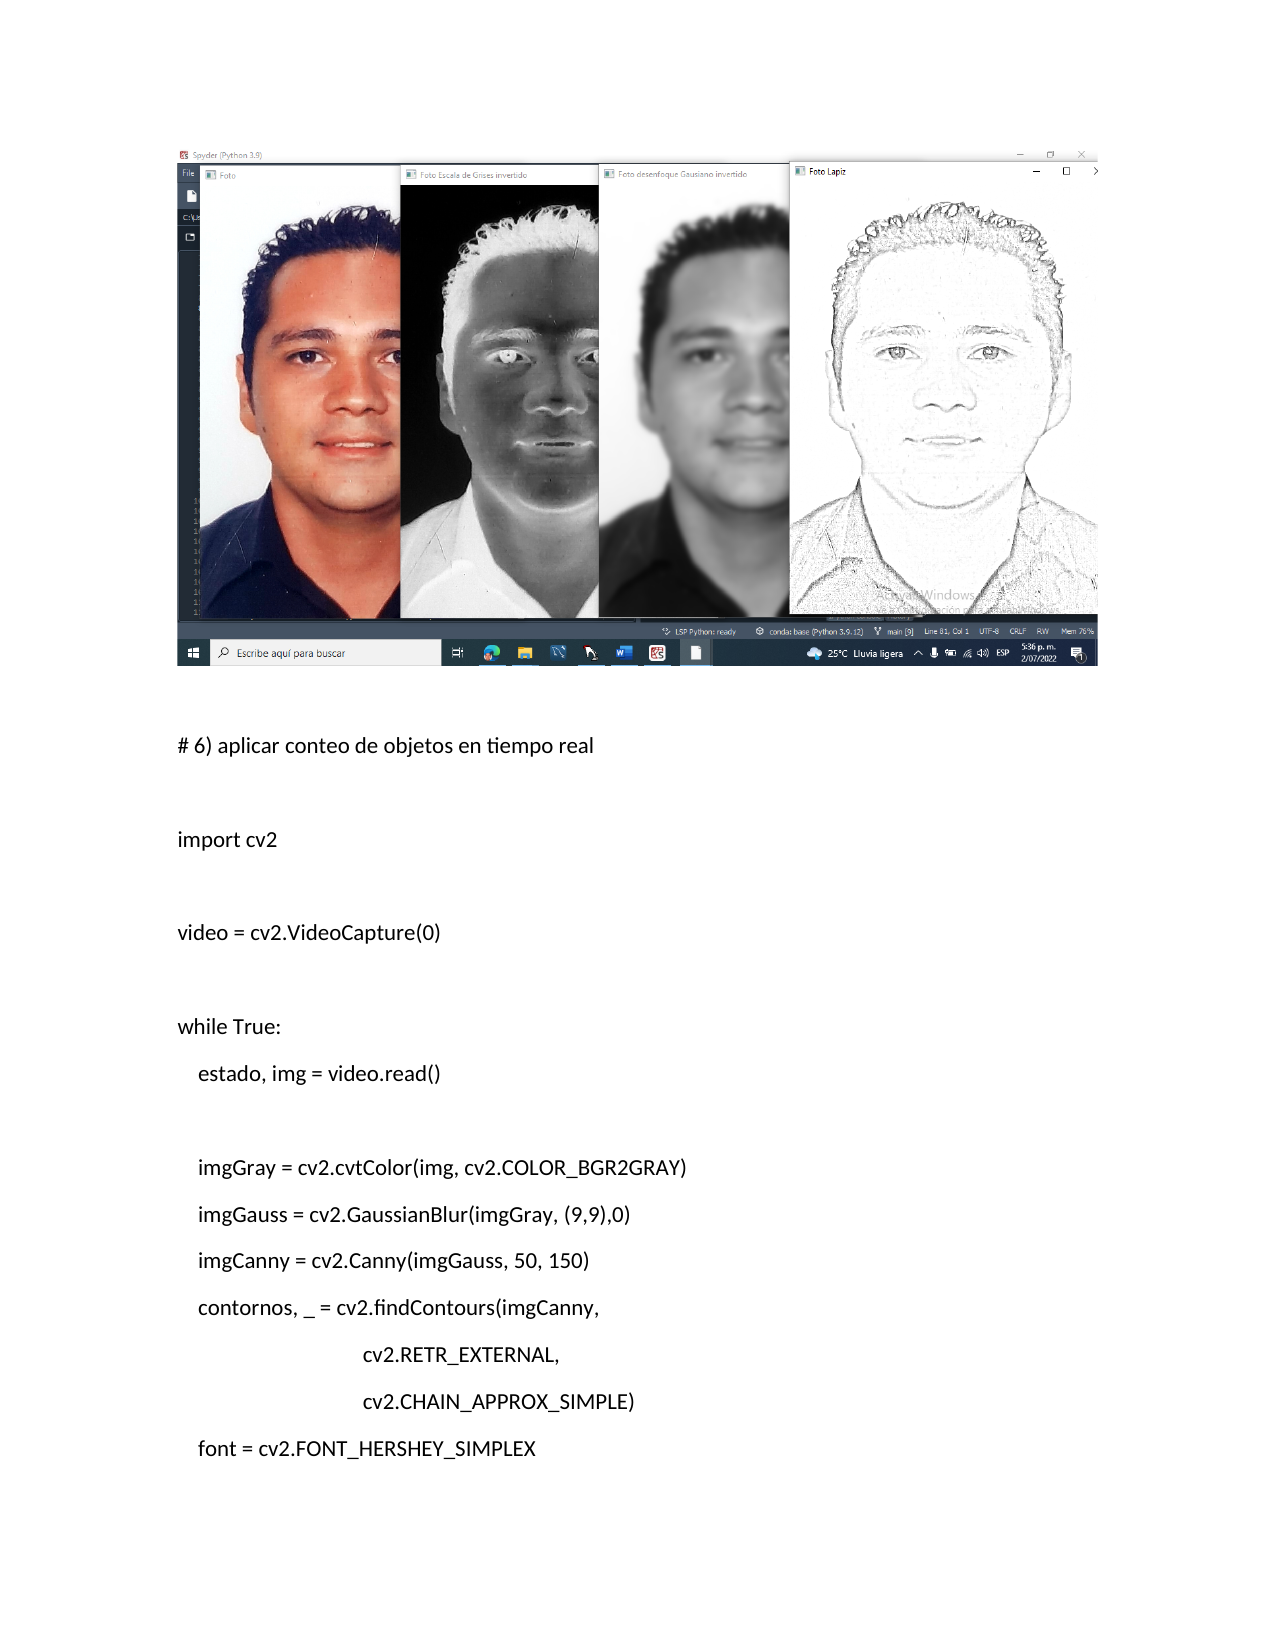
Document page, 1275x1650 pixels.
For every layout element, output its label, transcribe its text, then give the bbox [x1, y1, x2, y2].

text while True: [177, 1012, 1098, 1040]
text imgGauss = cv2.GaussianBlur(imgGray, (9,9),0) [177, 1200, 1098, 1228]
text # 6) aplicar conteo de objetos en tiempo real [177, 731, 1098, 759]
text imgGray = cv2.cvtColor(img, cv2.COLOR_BGR2GRAY) [177, 1153, 1098, 1181]
text cv2.CHAIN_APPROX_SIMPLE) [177, 1387, 1098, 1415]
text font = cv2.FONT_HERSHEY_SIMPLEX [177, 1434, 1098, 1462]
text contornos, _ = cv2.findContours(imgCanny, [177, 1293, 1098, 1321]
picture [177, 147, 1098, 666]
text estado, img = video.read() [177, 1059, 1098, 1087]
text cv2.RETR_EXTERNAL, [177, 1340, 1098, 1368]
text video = cv2.VideoCapture(0) [177, 918, 1098, 946]
text imgCanny = cv2.Canny(imgGauss, 50, 150) [177, 1247, 1098, 1274]
text import cv2 [177, 825, 1098, 853]
